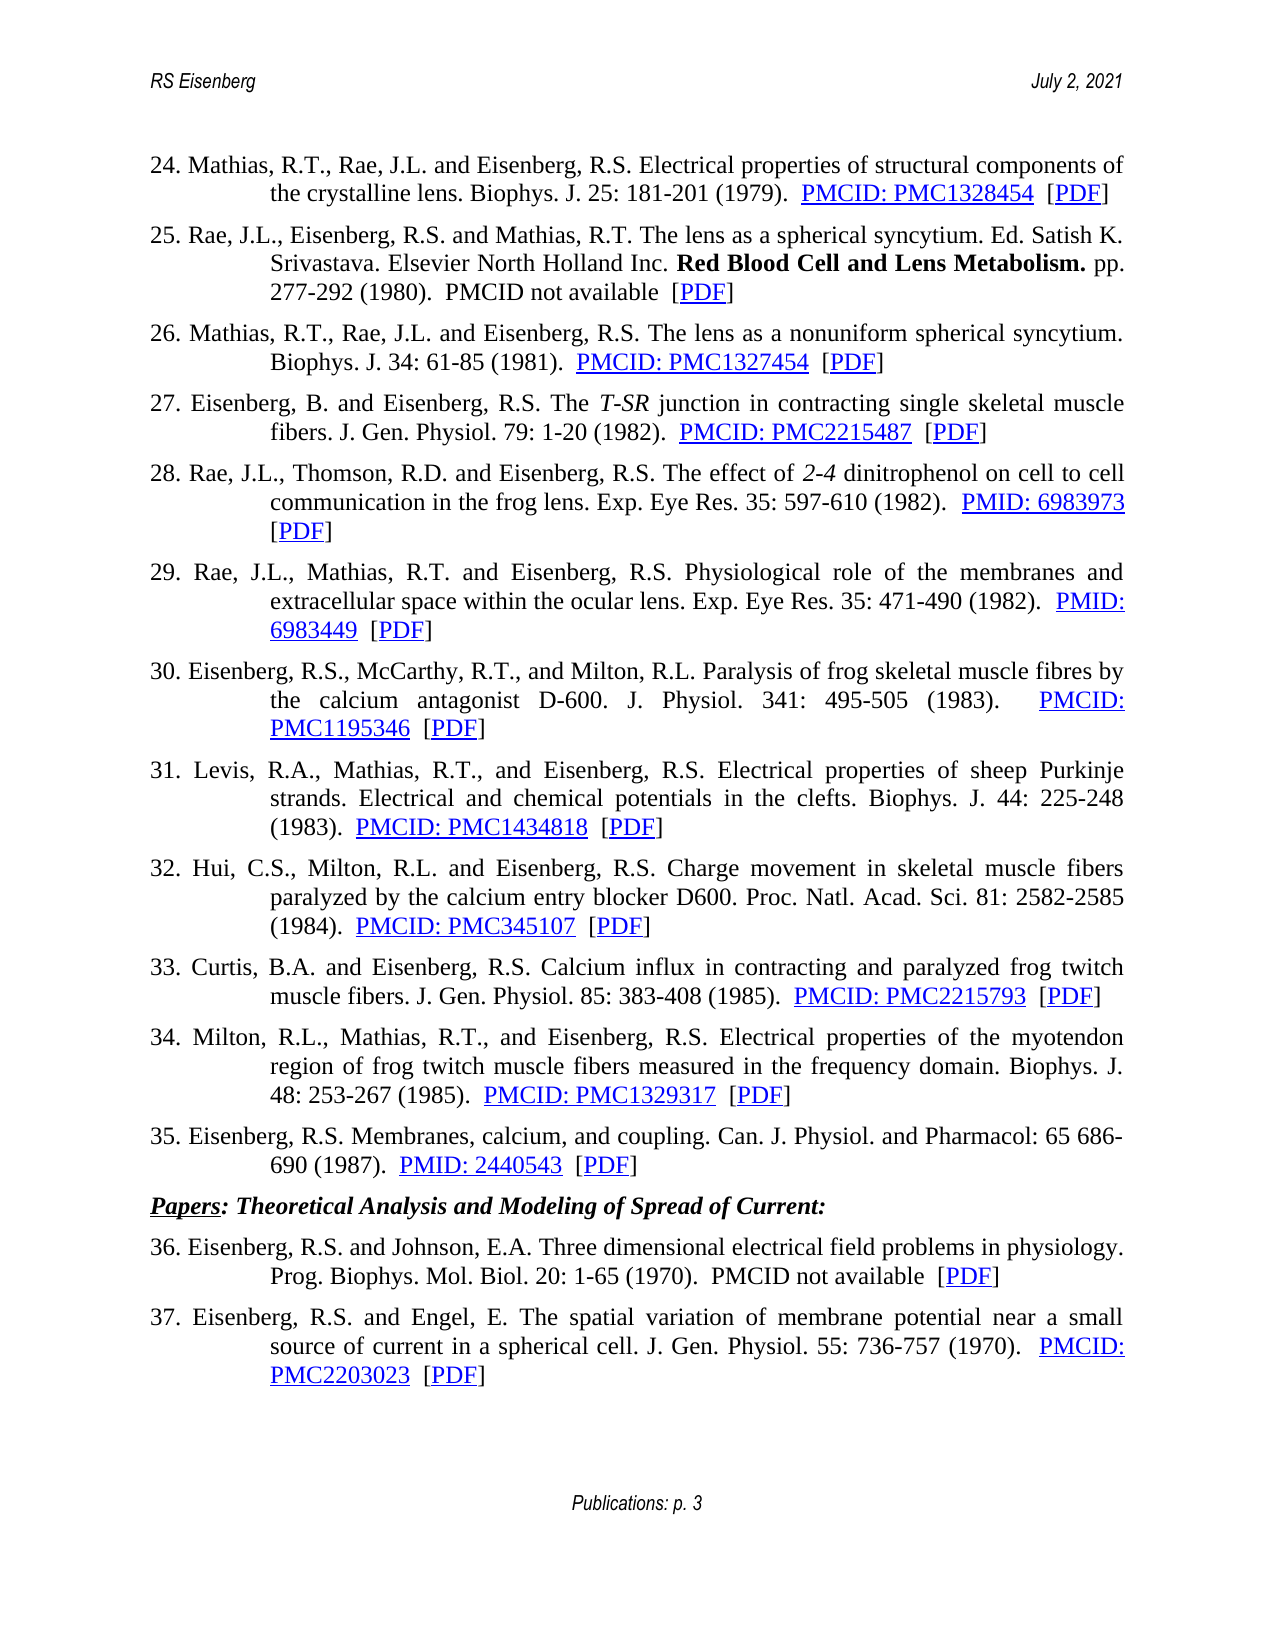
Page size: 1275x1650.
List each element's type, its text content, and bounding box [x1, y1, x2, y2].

text 35. Eisenberg, R.S. Membranes, calcium, and coupling. Can. J. Physiol. and Pharmacol: 65 686-690 (1987). PMID: 2440543 [PDF] [150, 1121, 1125, 1178]
text 32. Hui, C.S., Milton, R.L. and Eisenberg, R.S. Charge movement in skeletal muscle fibers paralyzed by the calcium entry blocker D600. Proc. Natl. Acad. Sci. 81: 2582-2585 (1984). PMCID: PMC345107 [PDF] [150, 853, 1125, 940]
text 31. Levis, R.A., Mathias, R.T., and Eisenberg, R.S. Electrical properties of sheep Purkinje strands. Electrical and chemical potentials in the clefts. Biophys. J. 44: 225-248 (1983). PMCID: PMC1434818 [PDF] [150, 755, 1125, 841]
text 30. Eisenberg, R.S., McCarthy, R.T., and Milton, R.L. Paralysis of frog skeletal muscle fibres by the calcium antagonist D-600. J. Physiol. 341: 495-505 (1983). PMCID: PMC1195346 [PDF] [150, 656, 1125, 742]
text 28. Rae, J.L., Thomson, R.D. and Eisenberg, R.S. The effect of 2-4 dinitrophenol on cell to cell communication in the frog lens. Exp. Eye Res. 35: 597-610 (1982). PMID: 6983973 [PDF] [150, 458, 1125, 545]
text 27. Eisenberg, B. and Eisenberg, R.S. The T-SR junction in contracting single skeletal muscle fibers. J. Gen. Physiol. 79: 1-20 (1982). PMCID: PMC2215487 [PDF] [150, 388, 1125, 446]
text 24. Mathias, R.T., Rae, J.L. and Eisenberg, R.S. Electrical properties of structural components of the crystalline lens. Biophys. J. 25: 181-201 (1979). PMCID: PMC1328454 [PDF] [150, 150, 1125, 207]
text 34. Milton, R.L., Mathias, R.T., and Eisenberg, R.S. Electrical properties of the myotendon region of frog twitch muscle fibers measured in the frequency domain. Biophys. J. 48: 253-267 (1985). PMCID: PMC1329317 [PDF] [150, 1022, 1125, 1108]
text 36. Eisenberg, R.S. and Johnson, E.A. Three dimensional electrical field problems in physiology. Prog. Biophys. Mol. Biol. 20: 1-65 (1970). PMCID not available [PDF] [150, 1232, 1125, 1290]
text 37. Eisenberg, R.S. and Engel, E. The spatial variation of membrane potential near a small source of current in a spherical cell. J. Gen. Physiol. 55: 736-757 (1970). PMCID: PMC2203023 [PDF] [150, 1302, 1125, 1388]
text 33. Curtis, B.A. and Eisenberg, R.S. Calcium influx in contracting and paralyzed frog twitch muscle fibers. J. Gen. Physiol. 85: 383-408 (1985). PMCID: PMC2215793 [PDF] [150, 952, 1125, 1010]
text 25. Rae, J.L., Eisenberg, R.S. and Mathias, R.T. The lens as a spherical syncytium. Ed. Satish K. Srivastava. Elsevier North Holland Inc. Red Blood Cell and Lens Metabolism. pp. 277-292 (1980). PMCID not available [PDF] [150, 220, 1125, 306]
text Papers: Theoretical Analysis and Modeling of Spread of Current: [150, 1191, 1125, 1220]
text 26. Mathias, R.T., Rae, J.L. and Eisenberg, R.S. The lens as a nonuniform spherical syncytium. Biophys. J. 34: 61-85 (1981). PMCID: PMC1327454 [PDF] [150, 318, 1125, 376]
text 29. Rae, J.L., Mathias, R.T. and Eisenberg, R.S. Physiological role of the membranes and extracellular space within the ocular lens. Exp. Eye Res. 35: 471-490 (1982). PMID: 6983449 [PDF] [150, 557, 1125, 643]
